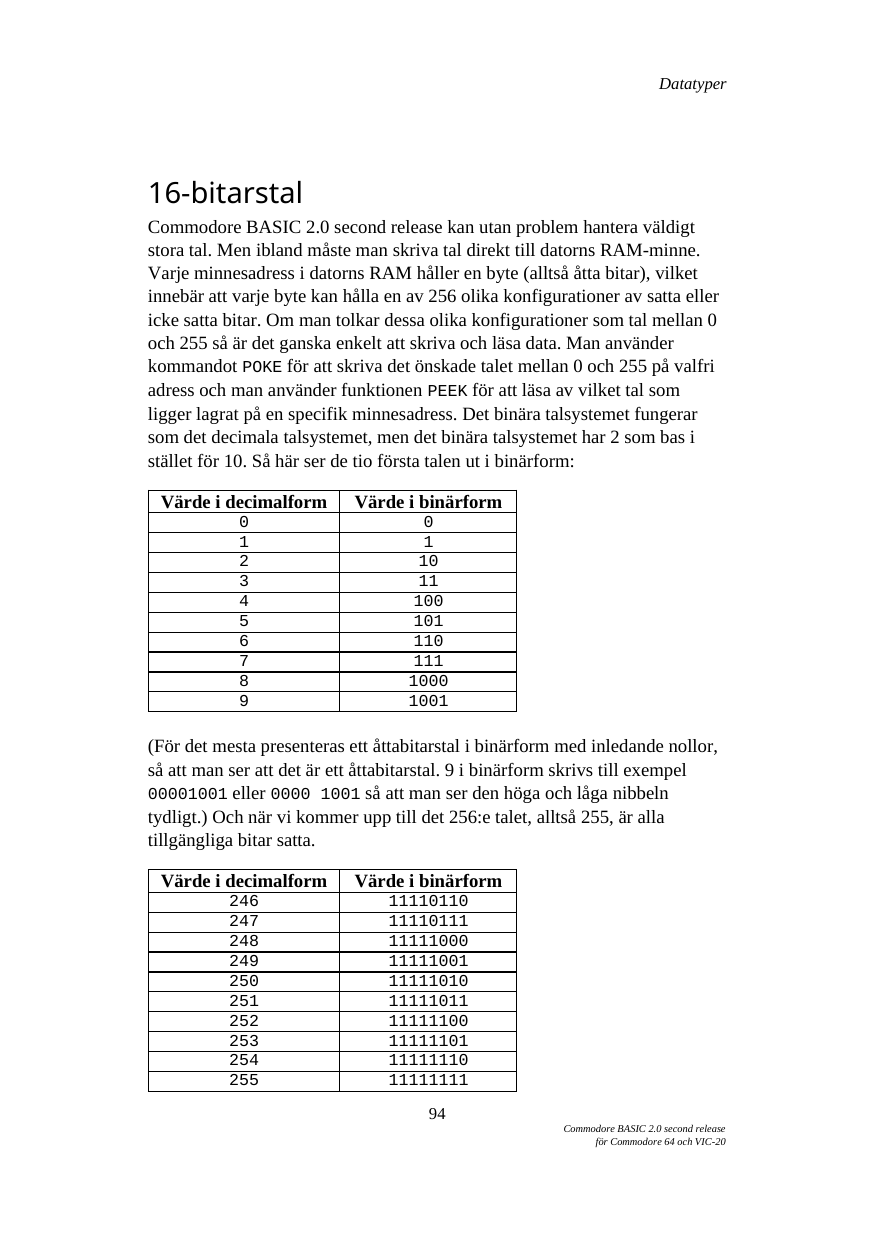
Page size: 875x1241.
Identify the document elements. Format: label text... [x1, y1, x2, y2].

table_cell 255 [149, 1072, 339, 1091]
table_cell 9 [149, 692, 339, 711]
table_cell 248 [149, 933, 339, 951]
table_cell 11111100 [340, 1012, 516, 1031]
table_cell 100 [340, 593, 516, 612]
table_header Värde i decimalform [149, 870, 339, 892]
table_cell 4 [149, 593, 339, 612]
table_cell 11111011 [340, 992, 516, 1011]
table_header Värde i decimalform [149, 491, 339, 512]
table_cell 11111000 [340, 933, 516, 951]
table_cell 250 [149, 973, 339, 991]
table_cell 7 [149, 653, 339, 671]
table_cell 11110110 [340, 893, 516, 912]
table_cell 101 [340, 613, 516, 632]
table_cell 0 [149, 513, 339, 532]
table_cell 253 [149, 1032, 339, 1051]
table_cell 0 [340, 513, 516, 532]
table_cell 251 [149, 992, 339, 1011]
text Commodore BASIC 2.0 second release kan utan problem hantera väldigt stora tal. Men ibland måste man skriva tal direkt till datorns RAM-minne. Varje minnesadress i datorns RAM håller en byte (alltså åtta bitar), vilket innebär att varje byte kan hålla en av 256 olika konfigurationer av satta eller icke satta bitar. Om man tolkar dessa olika konfigurationer som tal mellan 0 och 255 så är det ganska enkelt att skriva och läsa data. Man använder kommandot POKE för att skriva det önskade talet mellan 0 och 255 på valfri adress och man använder funktionen PEEK för att läsa av vilket tal som ligger lagrat på en specifik minnesadress. Det binära talsystemet fungerar som det decimala talsystemet, men det binära talsystemet har 2 som bas i stället för 10. Så här ser de tio första talen ut i binärform: [148, 216, 726, 471]
table_cell 1001 [340, 692, 516, 711]
table_header Värde i binärform [340, 491, 516, 512]
table_cell 11111010 [340, 973, 516, 991]
table_cell 246 [149, 893, 339, 912]
table_cell 11 [340, 573, 516, 592]
table_cell 2 [149, 553, 339, 572]
table_cell 11111001 [340, 953, 516, 971]
table_cell 11111101 [340, 1032, 516, 1051]
table_cell 249 [149, 953, 339, 971]
table_cell 8 [149, 673, 339, 691]
table_header Värde i binärform [340, 870, 516, 892]
table_cell 3 [149, 573, 339, 592]
table_cell 111 [340, 653, 516, 671]
table_cell 6 [149, 633, 339, 651]
table_cell 247 [149, 913, 339, 932]
table_cell 110 [340, 633, 516, 651]
table_cell 11110111 [340, 913, 516, 932]
text (För det mesta presenteras ett åttabitarstal i binärform med inledande nollor, så att man ser att det är ett åttabitarstal. 9 i binärform skrivs till exempel 00001001 eller 0000 1001 så att man ser den höga och låga nibbeln tydligt.) Och när vi kommer upp till det 256:e talet, alltså 255, är alla tillgängliga bitar satta. [148, 712, 726, 851]
subtitle 16-bitarstal [148, 173, 726, 212]
table_cell 1000 [340, 673, 516, 691]
table_cell 10 [340, 553, 516, 572]
table_cell 11111110 [340, 1052, 516, 1071]
table_cell 5 [149, 613, 339, 632]
table_cell 254 [149, 1052, 339, 1071]
table_cell 11111111 [340, 1072, 516, 1091]
table_cell 252 [149, 1012, 339, 1031]
table_cell 1 [340, 533, 516, 552]
table_cell 1 [149, 533, 339, 552]
